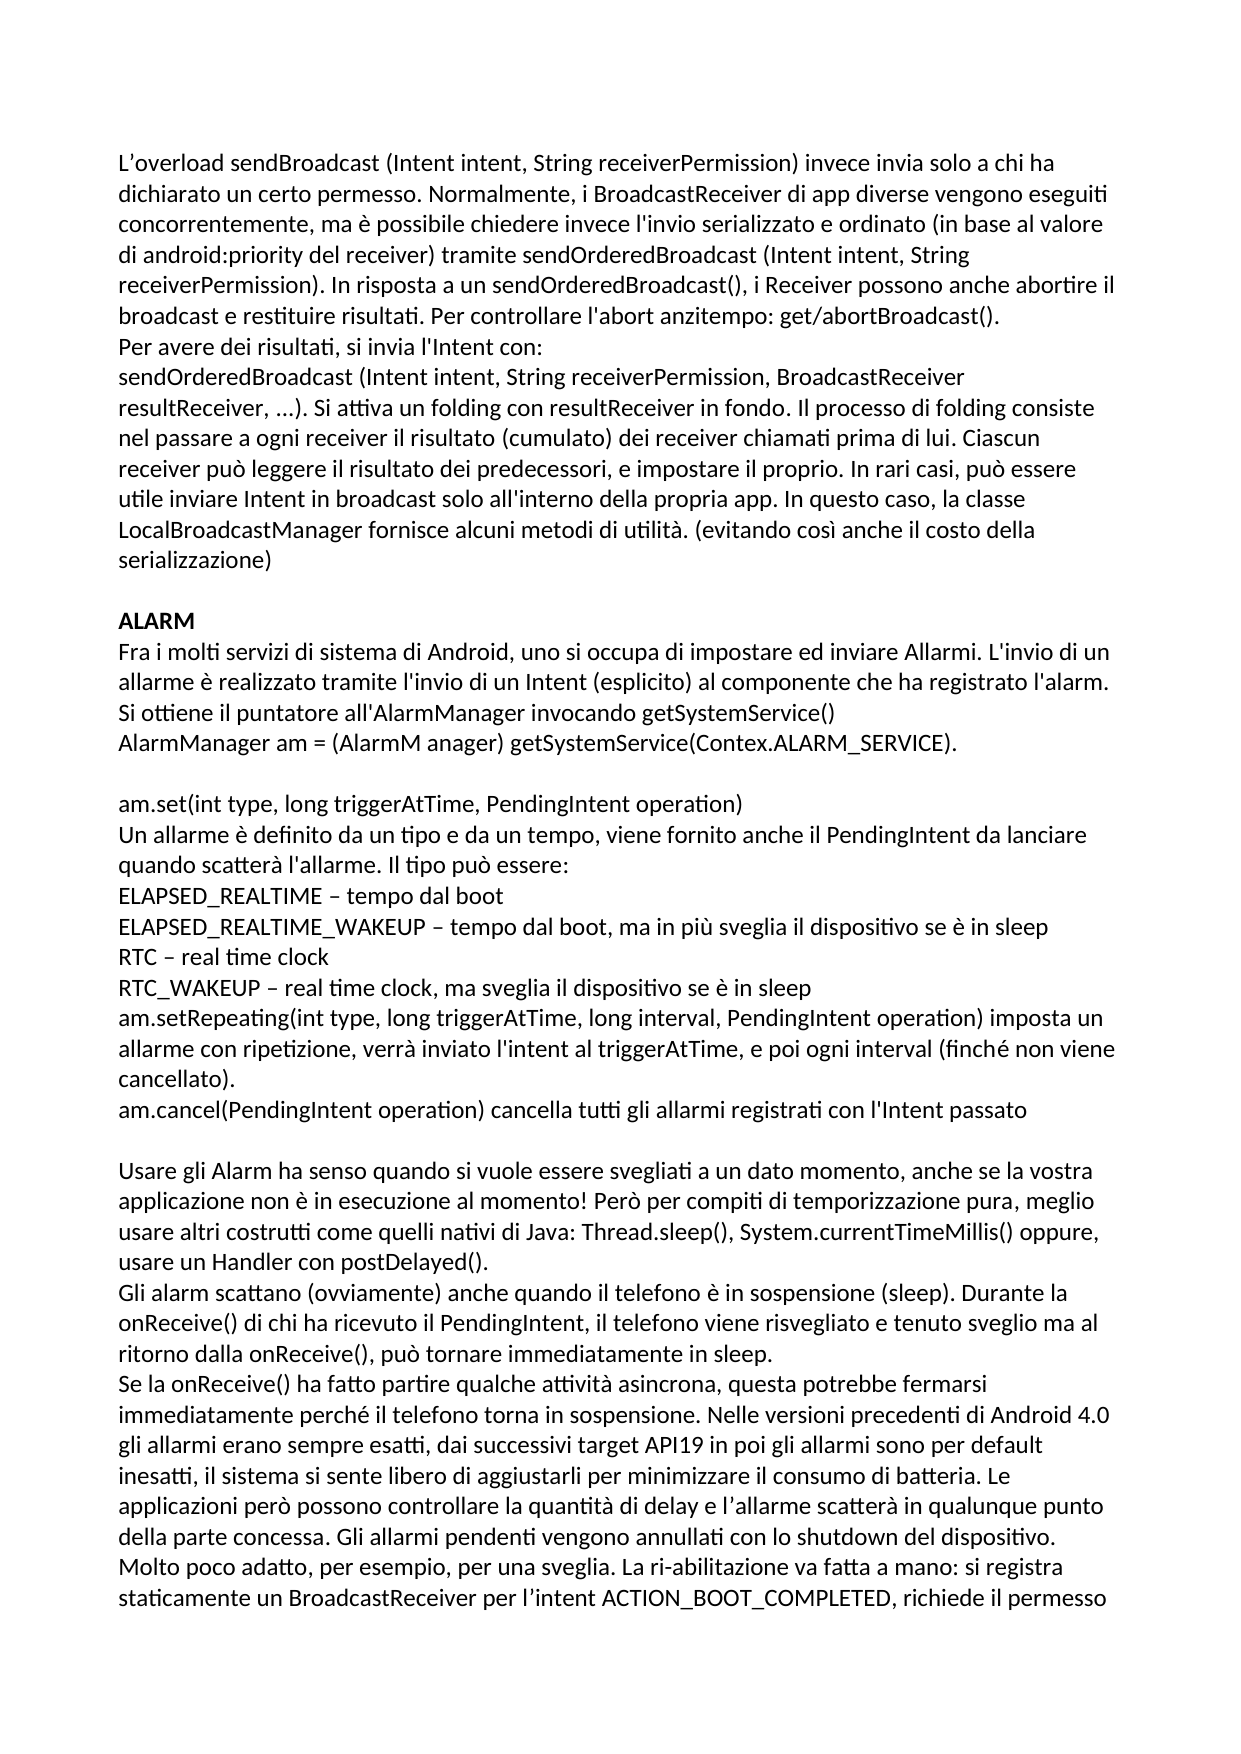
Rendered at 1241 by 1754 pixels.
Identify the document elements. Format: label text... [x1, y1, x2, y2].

text L’overload sendBroadcast (Intent intent, String receiverPermission) invece invia solo a chi ha dichiarato un certo permesso. Normalmente, i BroadcastReceiver di app diverse vengono eseguiti concorrentemente, ma è possibile chiedere invece l'invio serializzato e ordinato (in base al valore di android:priority del receiver) tramite sendOrderedBroadcast (Intent intent, String receiverPermission). In risposta a un sendOrderedBroadcast(), i Receiver possono anche abortire il broadcast e restituire risultati. Per controllare l'abort anzitempo: get/abortBroadcast(). [118, 148, 1122, 331]
text Fra i molti servizi di sistema di Android, uno si occupa di impostare ed inviare Allarmi. L'invio di un allarme è realizzato tramite l'invio di un Intent (esplicito) al componente che ha registrato l'alarm. [118, 636, 1122, 697]
text ELAPSED_REALTIME – tempo dal boot [118, 880, 1122, 911]
text am.cancel(PendingIntent operation) cancella tutti gli allarmi registrati con l'Intent passato [118, 1094, 1122, 1124]
text Per avere dei risultati, si invia l'Intent con: [118, 331, 1122, 361]
text RTC_WAKEUP – real time clock, ma sveglia il dispositivo se è in sleep [118, 972, 1122, 1002]
text sendOrderedBroadcast (Intent intent, String receiverPermission, BroadcastReceiver resultReceiver, ...). Si attiva un folding con resultReceiver in fondo. Il processo di folding consiste nel passare a ogni receiver il risultato (cumulato) dei receiver chiamati prima di lui. Ciascun receiver può leggere il risultato dei predecessori, e impostare il proprio. In rari casi, può essere utile inviare Intent in broadcast solo all'interno della propria app. In questo caso, la classe LocalBroadcastManager fornisce alcuni metodi di utilità. (evitando così anche il costo della serializzazione) [118, 361, 1122, 575]
text ELAPSED_REALTIME_WAKEUP – tempo dal boot, ma in più sveglia il dispositivo se è in sleep [118, 911, 1122, 941]
text Si ottiene il puntatore all'AlarmManager invocando getSystemService() [118, 697, 1122, 727]
text Un allarme è definito da un tipo e da un tempo, viene fornito anche il PendingIntent da lanciare quando scatterà l'allarme. Il tipo può essere: [118, 819, 1122, 880]
text AlarmManager am = (AlarmM anager) getSystemService(Contex.ALARM_SERVICE). [118, 727, 1122, 758]
text Usare gli Alarm ha senso quando si vuole essere svegliati a un dato momento, anche se la vostra applicazione non è in esecuzione al momento! Però per compiti di temporizzazione pura, meglio usare altri costrutti come quelli nativi di Java: Thread.sleep(), System.currentTimeMillis() oppure, usare un Handler con postDelayed(). [118, 1155, 1122, 1277]
text ALARM [118, 605, 1122, 636]
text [118, 1368, 1122, 1613]
text am.setRepeating(int type, long triggerAtTime, long interval, PendingIntent operation) imposta un allarme con ripetizione, verrà inviato l'intent al triggerAtTime, e poi ogni interval (finché non viene cancellato). [118, 1002, 1122, 1094]
text Gli alarm scattano (ovviamente) anche quando il telefono è in sospensione (sleep). Durante la onReceive() di chi ha ricevuto il PendingIntent, il telefono viene risvegliato e tenuto sveglio ma al ritorno dalla onReceive(), può tornare immediatamente in sleep. [118, 1277, 1122, 1368]
text am.set(int type, long triggerAtTime, PendingIntent operation) [118, 788, 1122, 819]
text RTC – real time clock [118, 941, 1122, 972]
